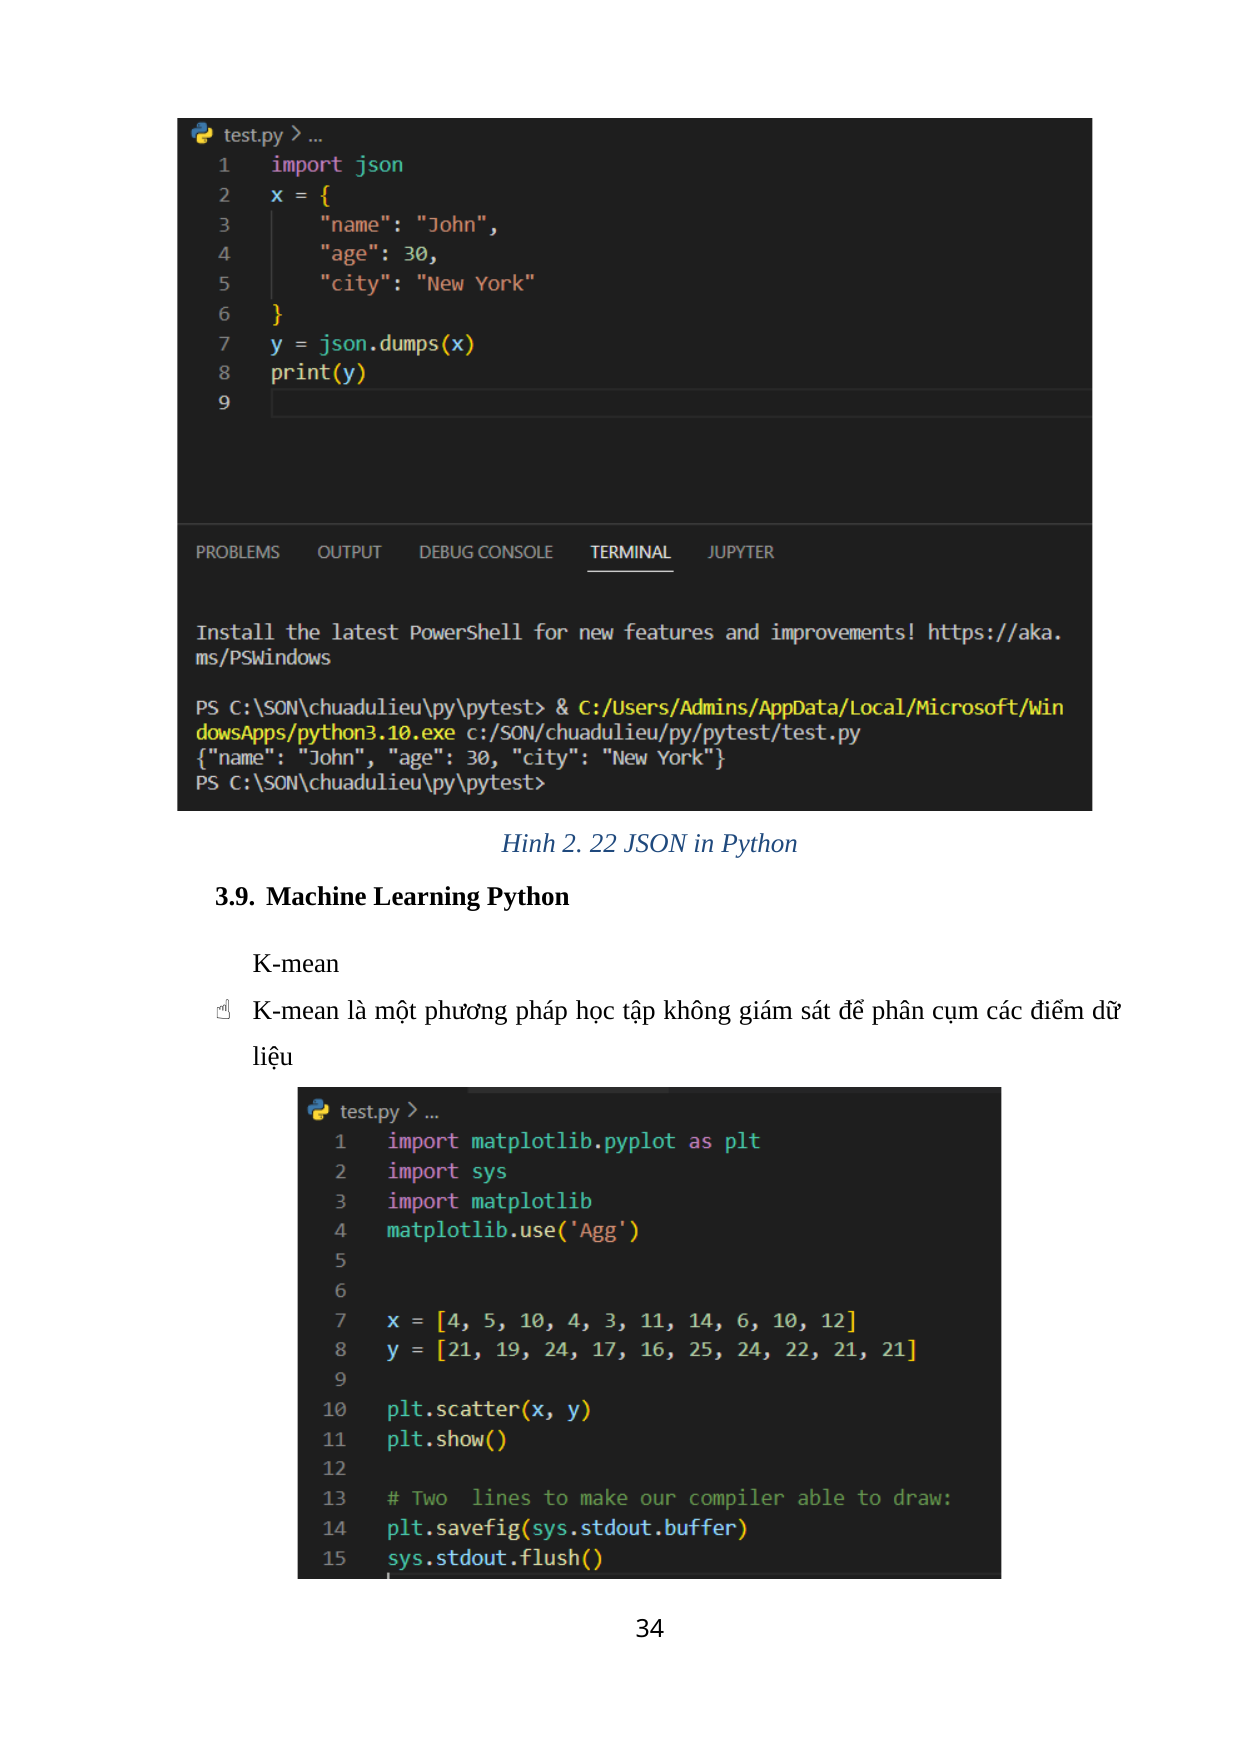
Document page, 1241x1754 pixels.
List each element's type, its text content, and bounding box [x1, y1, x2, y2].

picture [297, 1087, 1002, 1579]
text Hinh 2. 22 JSON in Python [177, 828, 1122, 859]
list Machine Learning Python [215, 879, 1122, 911]
picture [177, 118, 1093, 811]
list K-mean là một phương pháp học tập không giám sát để phân cụm các điểm dữ liệu [215, 994, 1122, 1072]
text K-mean [177, 947, 1122, 978]
